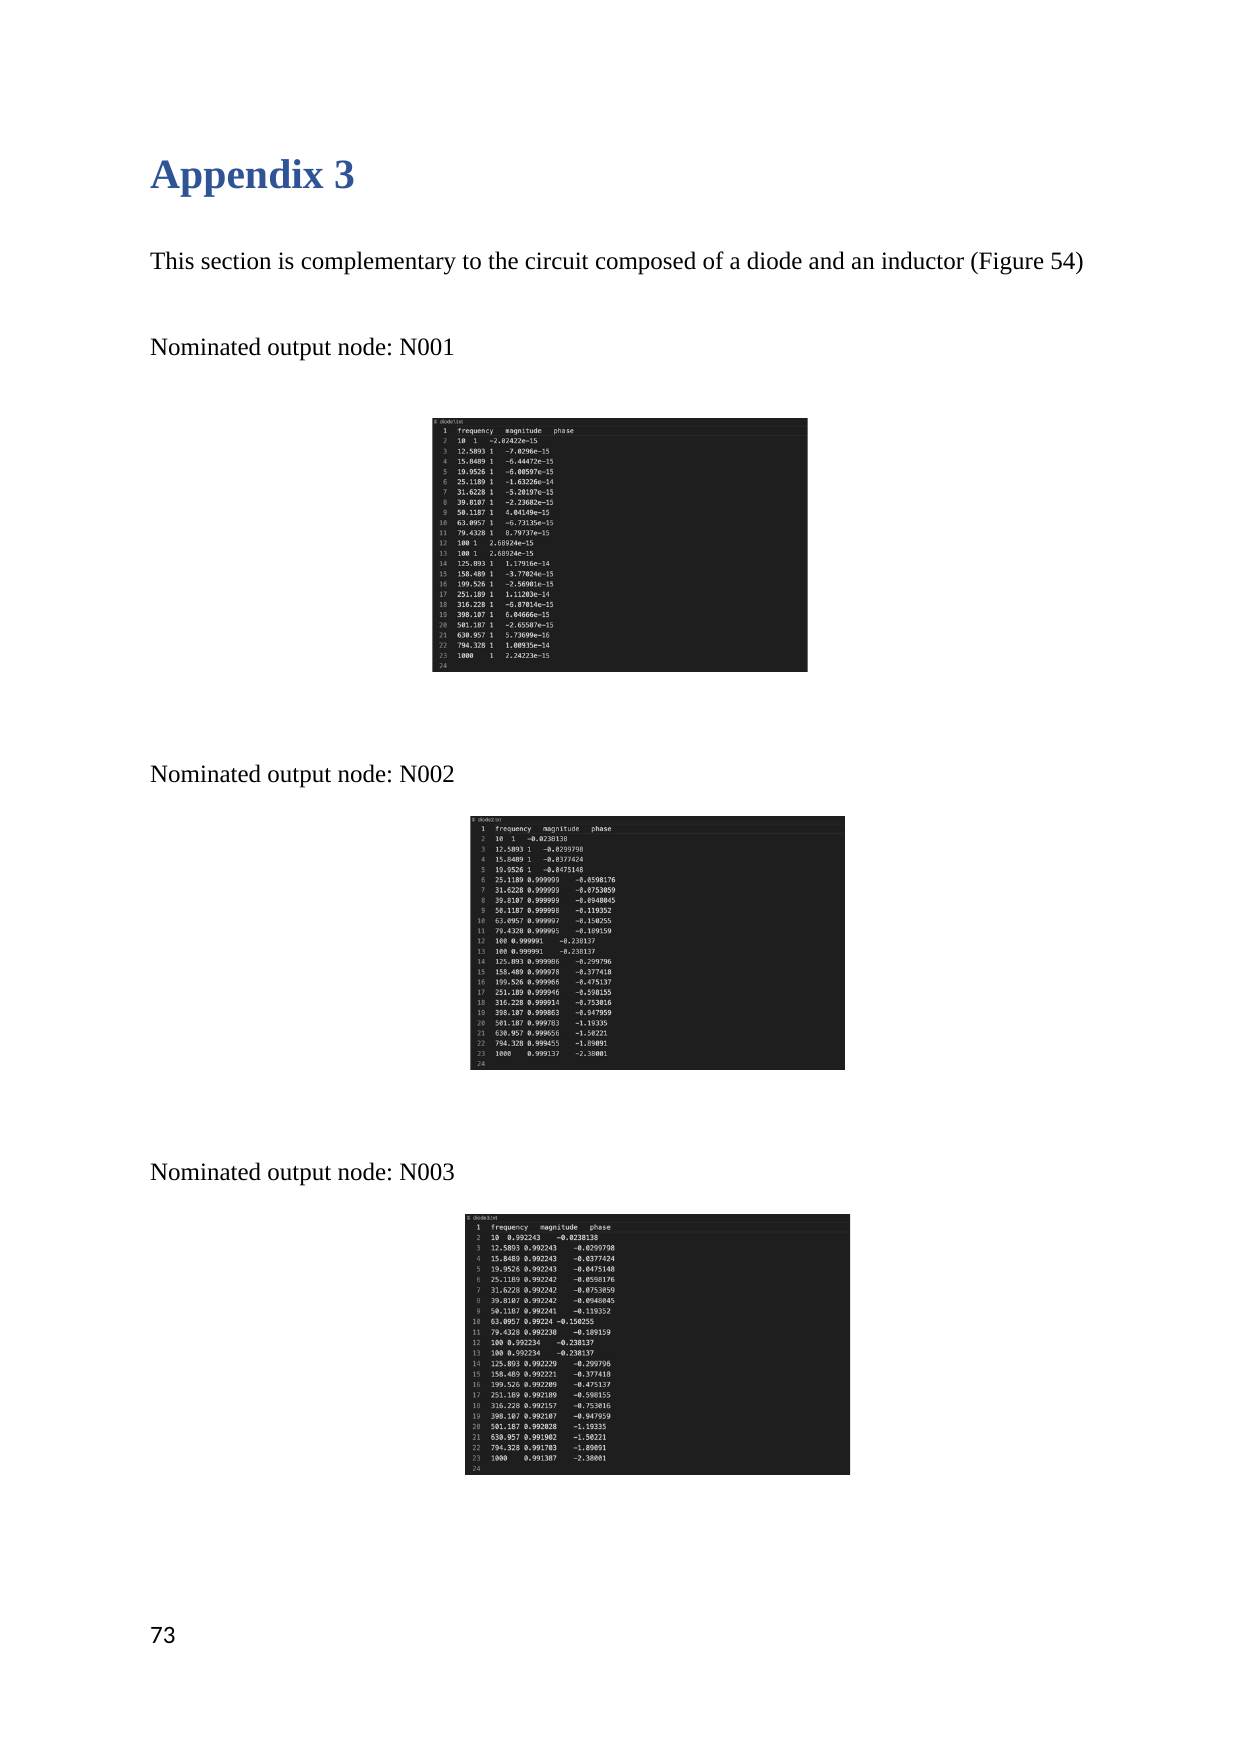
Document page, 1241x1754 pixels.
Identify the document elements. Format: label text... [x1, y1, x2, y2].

picture [465, 1214, 851, 1475]
text Nominated output node: N002 [150, 759, 1090, 788]
text Nominated output node: N001 [150, 332, 1090, 361]
picture [470, 816, 845, 1070]
text Nominated output node: N003 [150, 1157, 1090, 1186]
subtitle Appendix 3 [150, 150, 1090, 198]
text This section is complementary to the circuit composed of a diode and an inductor (Figure 54) [150, 246, 1090, 274]
picture [432, 418, 808, 672]
